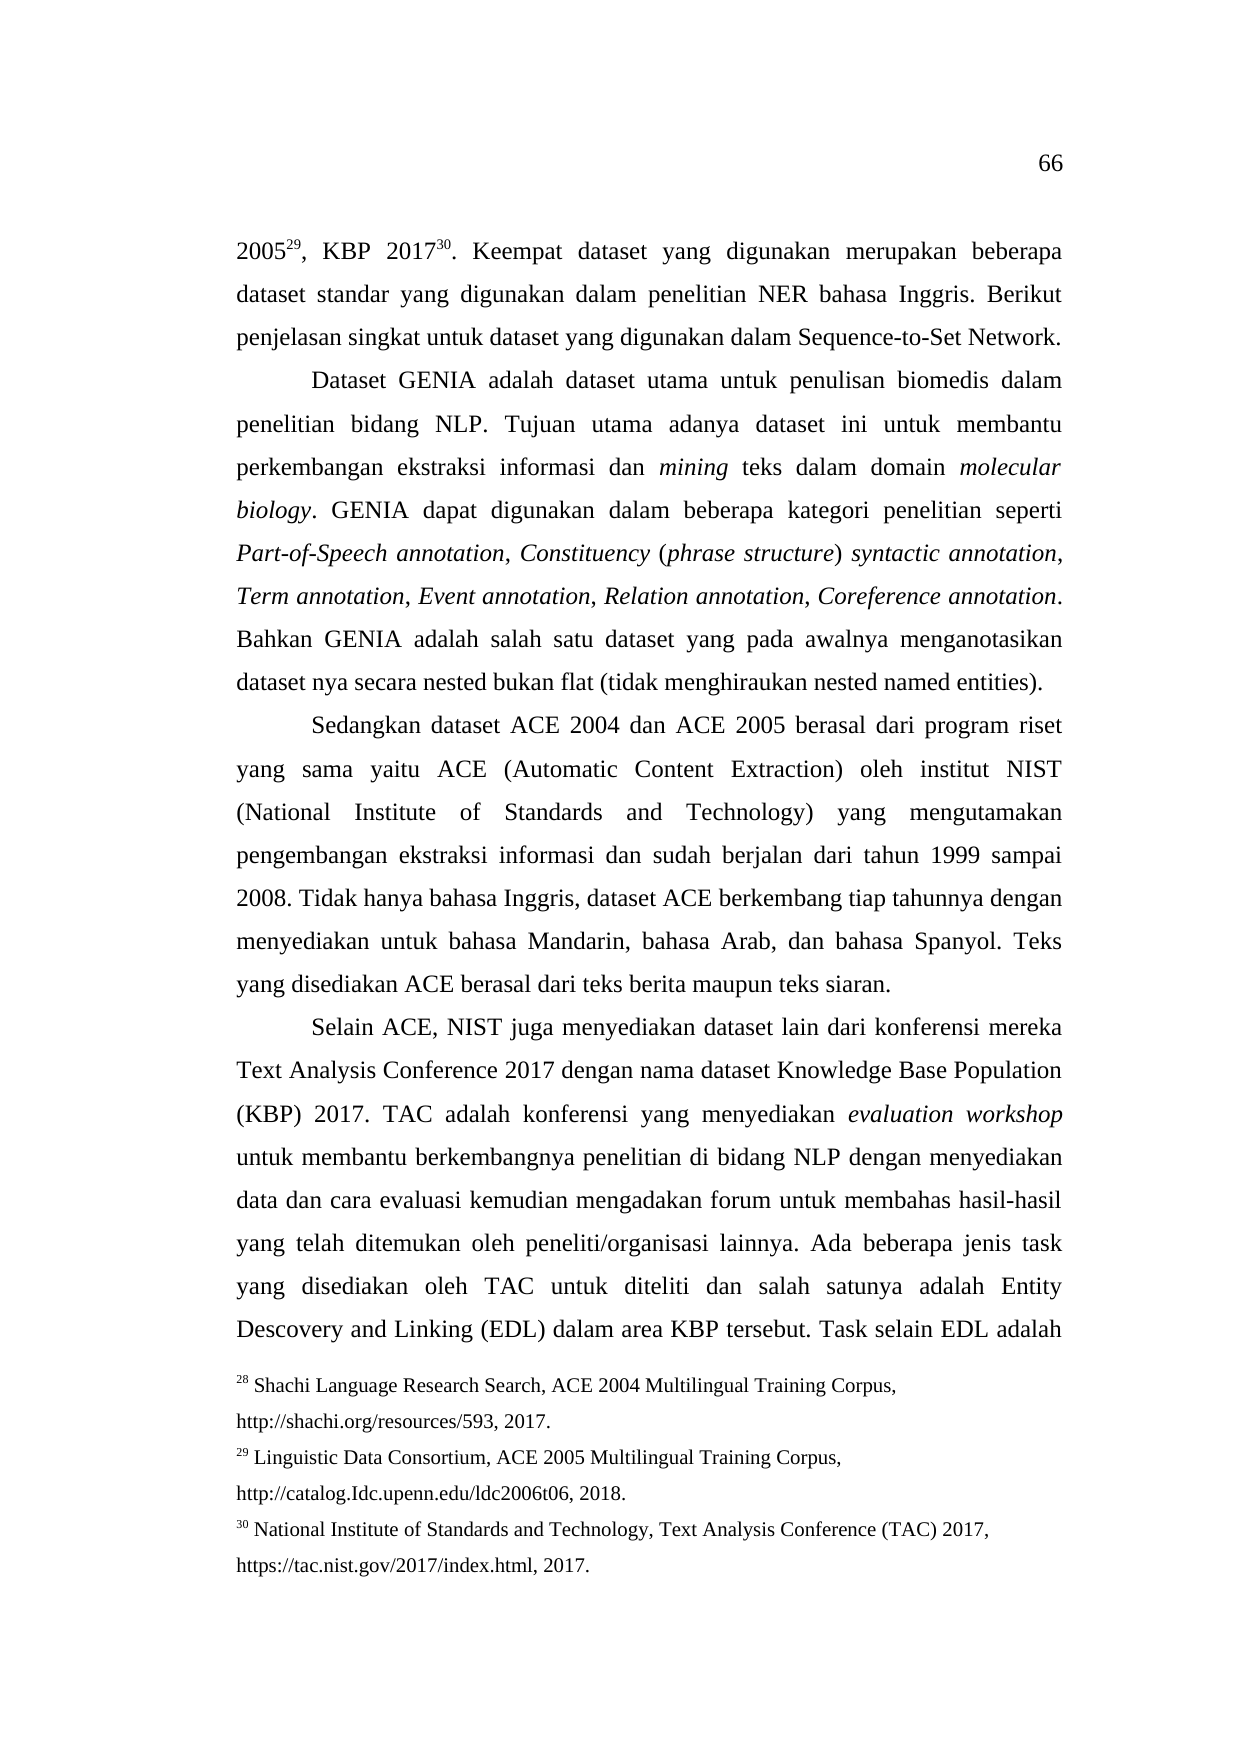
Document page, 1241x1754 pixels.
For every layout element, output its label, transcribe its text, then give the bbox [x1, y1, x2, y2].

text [236, 236, 1063, 351]
text Sedangkan dataset ACE 2004 dan ACE 2005 berasal dari program riset yang sama yaitu ACE (Automatic Content Extraction) oleh institut NIST (National Institute of Standards and Technology) yang mengutamakan pengembangan ekstraksi informasi dan sudah berjalan dari tahun 1999 sampai 2008. Tidak hanya bahasa Inggris, dataset ACE berkembang tiap tahunnya dengan menyediakan untuk bahasa Mandarin, bahasa Arab, dan bahasa Spanyol. Teks yang disediakan ACE berasal dari teks berita maupun teks siaran. [236, 711, 1063, 998]
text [236, 1012, 1063, 1343]
text Dataset GENIA adalah dataset utama untuk penulisan biomedis dalam penelitian bidang NLP. Tujuan utama adanya dataset ini untuk membantu perkembangan ekstraksi informasi dan mining teks dalam domain molecular biology. GENIA dapat digunakan dalam beberapa kategori penelitian seperti Part-of-Speech annotation, Constituency (phrase structure) syntactic annotation, Term annotation, Event annotation, Relation annotation, Coreference annotation. Bahkan GENIA adalah salah satu dataset yang pada awalnya menganotasikan dataset nya secara nested bukan flat (tidak menghiraukan nested named entities). [236, 366, 1063, 696]
